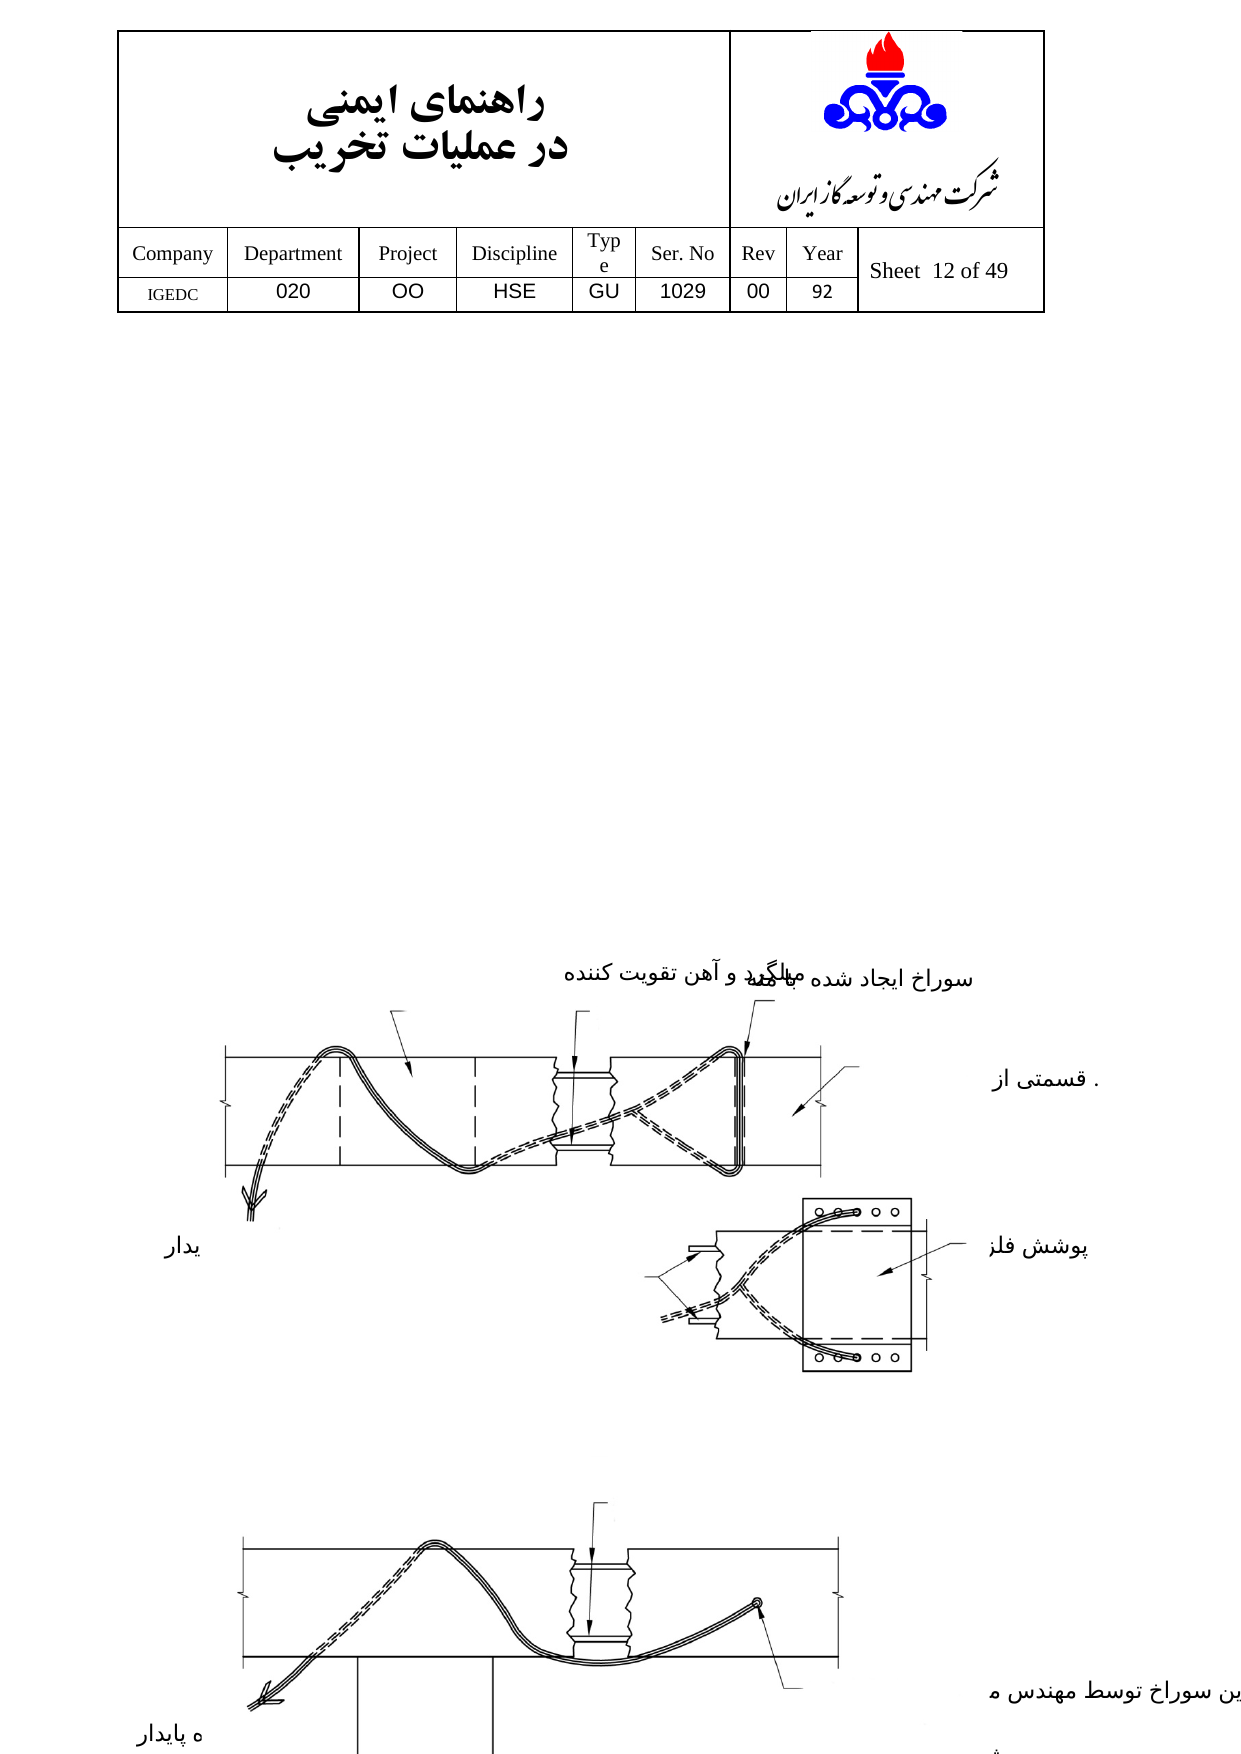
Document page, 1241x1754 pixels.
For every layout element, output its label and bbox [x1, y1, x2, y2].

picture [201, 995, 990, 1754]
picture [811, 31, 963, 132]
